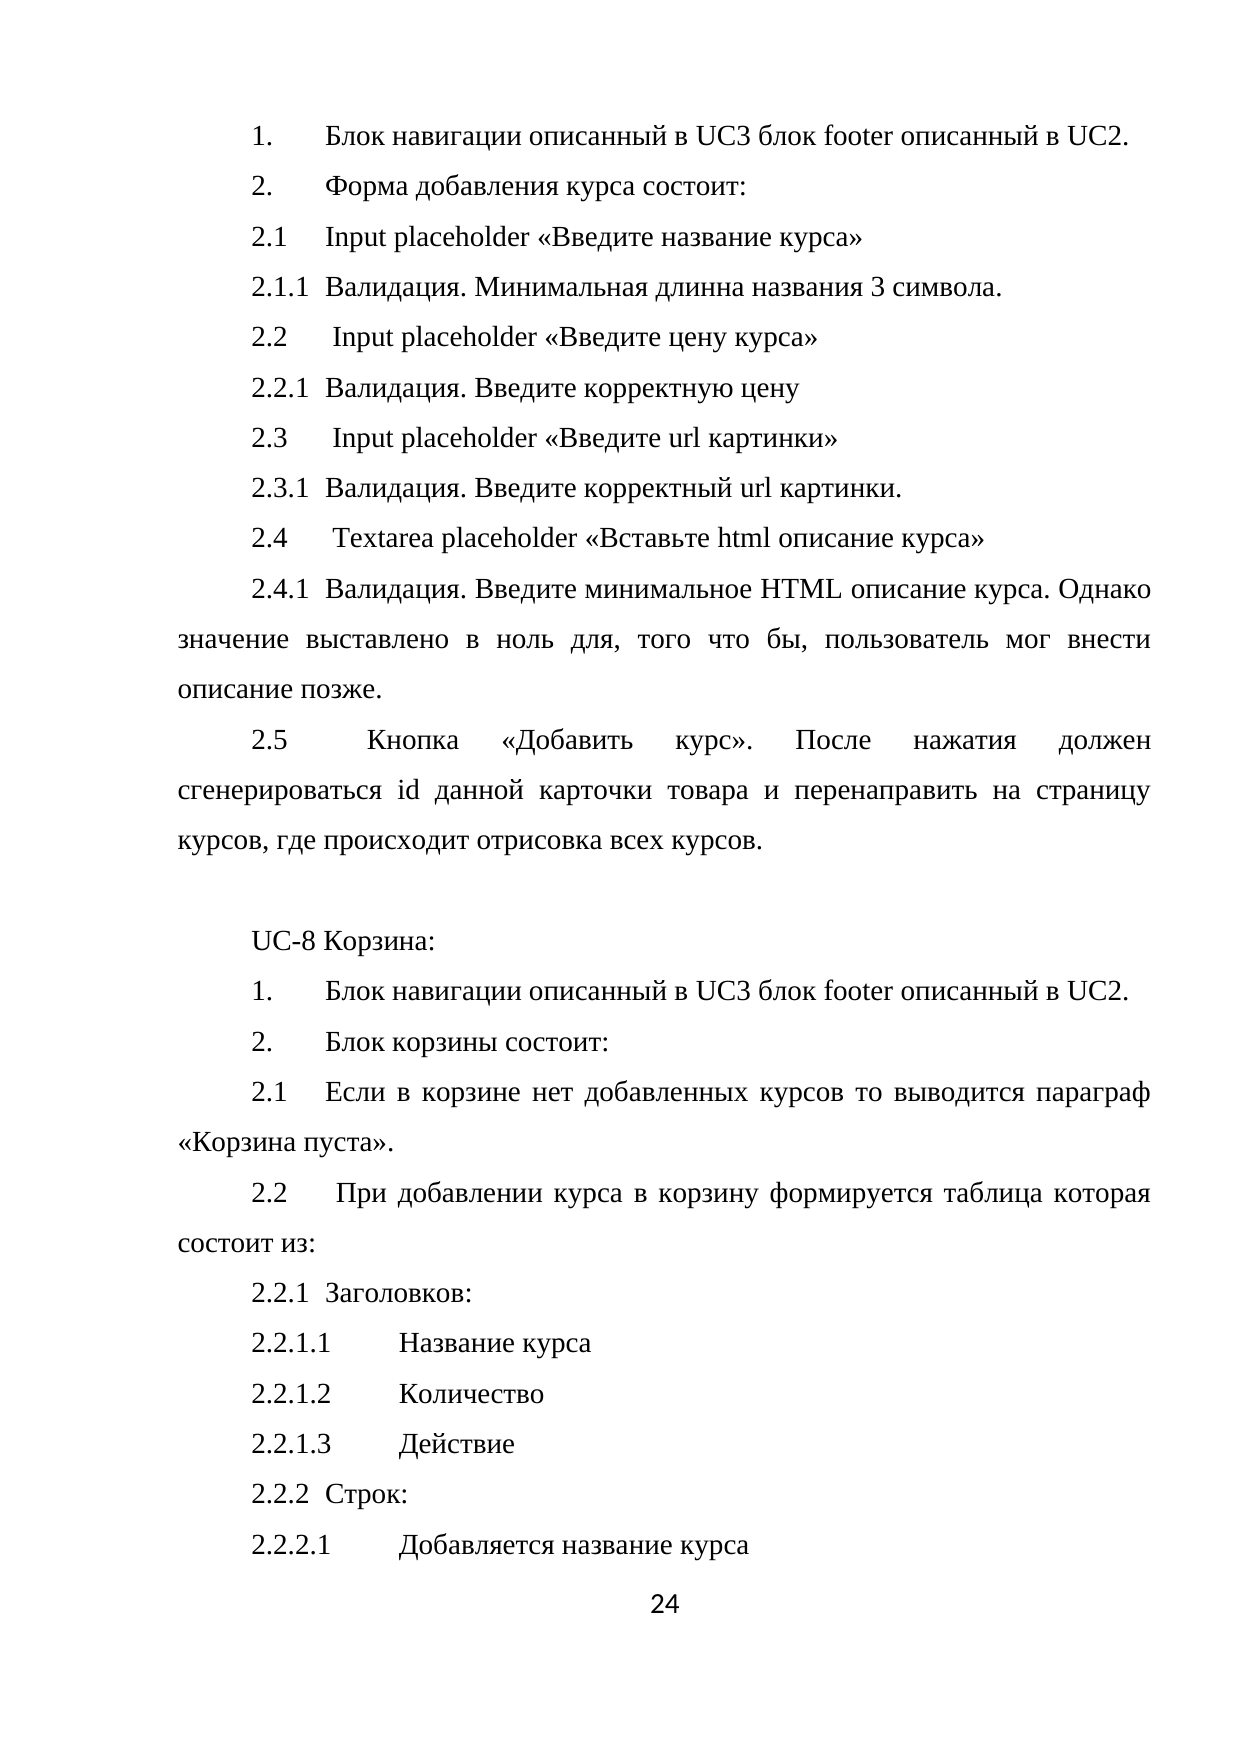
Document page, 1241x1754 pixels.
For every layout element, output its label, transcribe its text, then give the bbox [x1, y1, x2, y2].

list При добавлении курса в корзину формируется таблица которая состоит из: [177, 1175, 1152, 1258]
list Валидация. Введите минимальное HTML описание курса. Однако значение выставлено в ноль для, того что бы, пользователь мог внести описание позже. [177, 571, 1152, 705]
list Блок навигации описанный в UC3 блок footer описанный в UC2. [177, 973, 1152, 1007]
list Валидация. Введите корректную цену [177, 370, 1152, 403]
list Заголовков: [177, 1275, 1152, 1309]
list Блок корзины состоит: [177, 1024, 1152, 1057]
list Кнопка «Добавить курс». После нажатия должен сгенерироваться id данной карточки товара и перенаправить на страницу курсов, где происходит отрисовка всех курсов. [177, 722, 1152, 856]
text UC-8 Корзина: [177, 923, 1152, 957]
list Строк: [177, 1477, 1152, 1510]
list Добавляется название курса [177, 1527, 1152, 1560]
list Валидация. Введите корректный url картинки. [177, 470, 1152, 504]
list Textarea placeholder «Вставьте html описание курса» [177, 521, 1152, 554]
list Input placeholder «Введите url картинки» [177, 420, 1152, 453]
list Количество [177, 1376, 1152, 1409]
list Блок навигации описанный в UC3 блок footer описанный в UC2. [177, 118, 1152, 152]
list Действие [177, 1426, 1152, 1460]
list Input placeholder «Введите цену курса» [177, 319, 1152, 353]
list Валидация. Минимальная длинна названия 3 символа. [177, 269, 1152, 303]
list Если в корзине нет добавленных курсов то выводится параграф «Корзина пуста». [177, 1074, 1152, 1158]
list Форма добавления курса состоит: [177, 168, 1152, 202]
list Input placeholder «Введите название курса» [177, 219, 1152, 252]
list Название курса [177, 1326, 1152, 1359]
